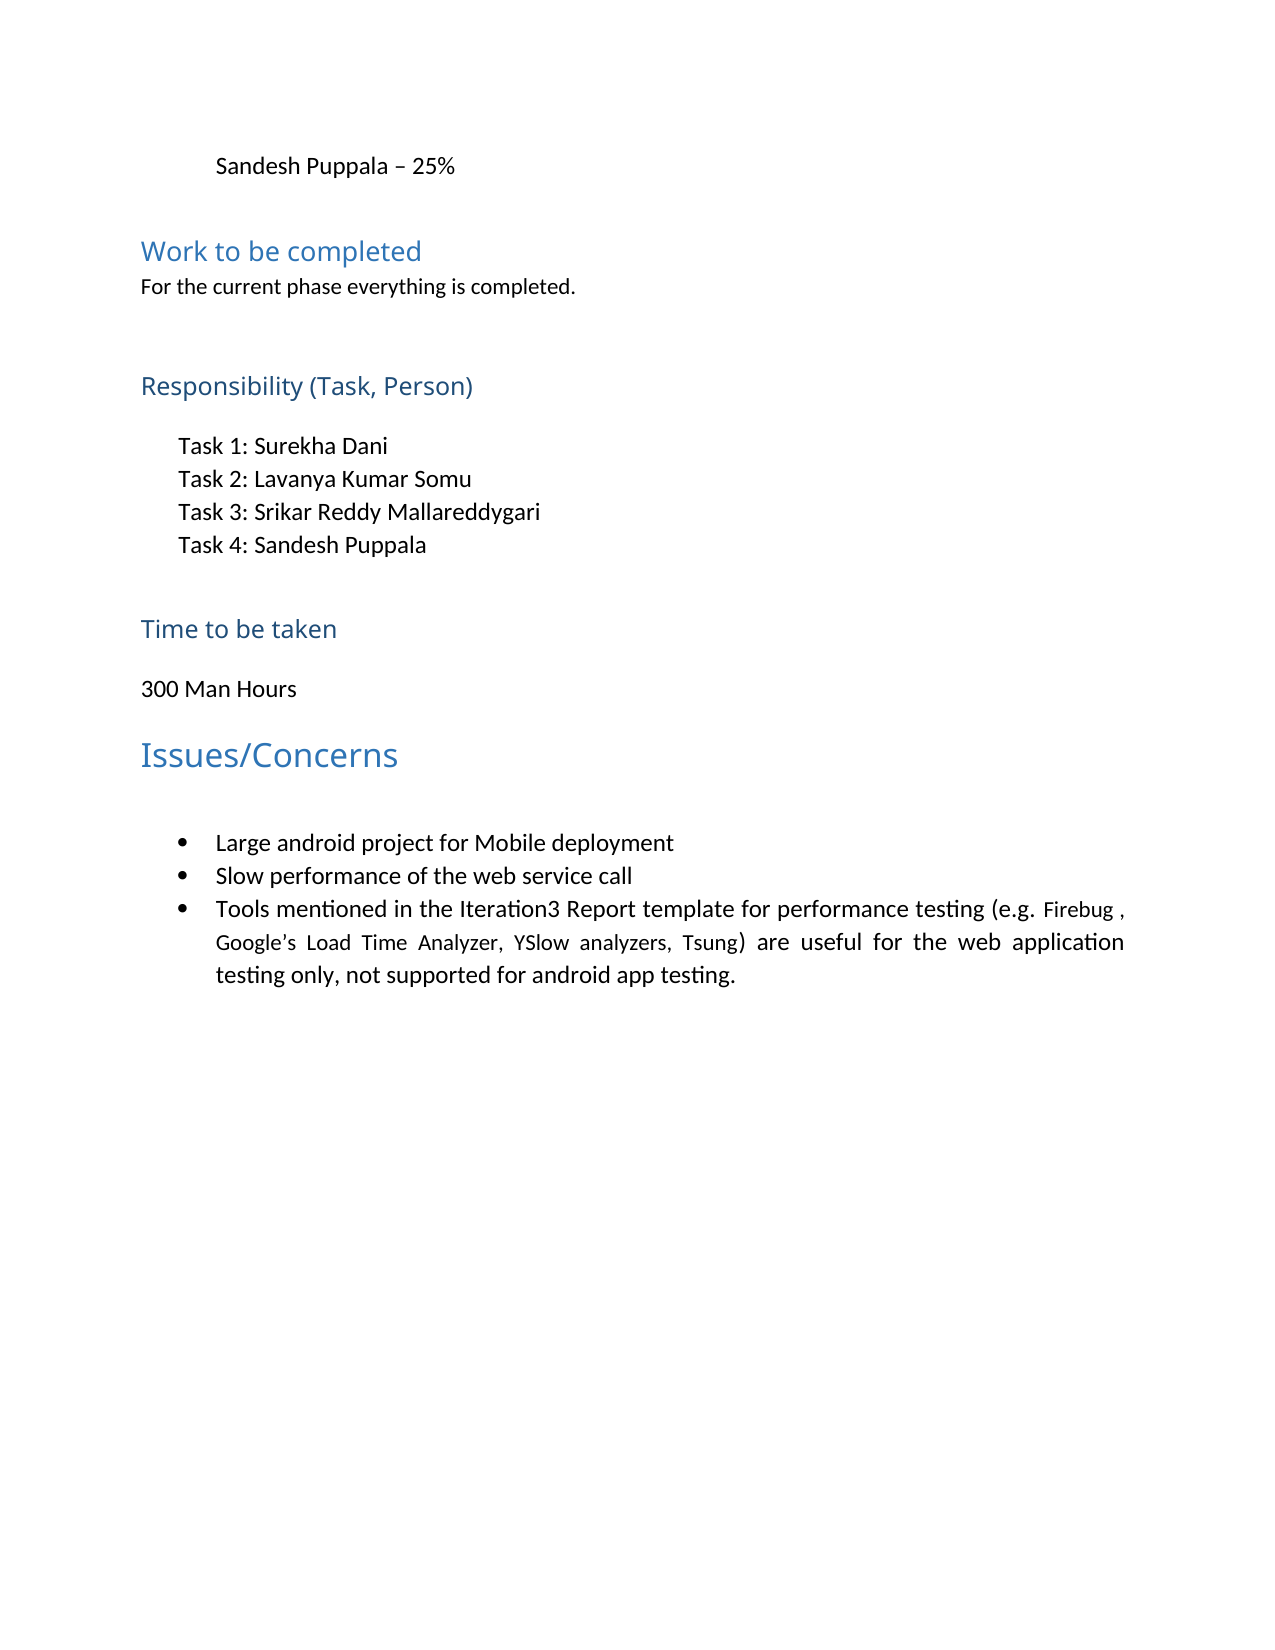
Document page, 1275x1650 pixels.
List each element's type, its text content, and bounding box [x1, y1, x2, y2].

subtitle Time to be taken [141, 612, 1125, 646]
list Large android project for Mobile deployment [178, 827, 1125, 858]
text 300 Man Hours [141, 673, 1125, 704]
list Task 1: Surekha Dani [178, 431, 1125, 461]
list Task 4: Sandesh Puppala [178, 529, 1125, 560]
list Task 3: Srikar Reddy Mallareddygari [178, 496, 1125, 527]
subtitle Issues/Concerns [141, 731, 1125, 777]
list Tools mentioned in the Iteration3 Report template for performance testing (e.g. Firebug , Google’s Load Time Analyzer, YSlow analyzers, Tsung) are useful for the web application testing only, not supported for android app testing. [178, 893, 1125, 989]
subtitle Responsibility (Task, Person) [141, 369, 1125, 403]
list Sandesh Puppala – 25% [216, 150, 1125, 181]
list Task 2: Lavanya Kumar Somu [178, 463, 1125, 494]
list Slow performance of the web service call [178, 860, 1125, 891]
text For the current phase everything is completed. [141, 272, 1125, 300]
subtitle Work to be completed [141, 232, 1125, 269]
